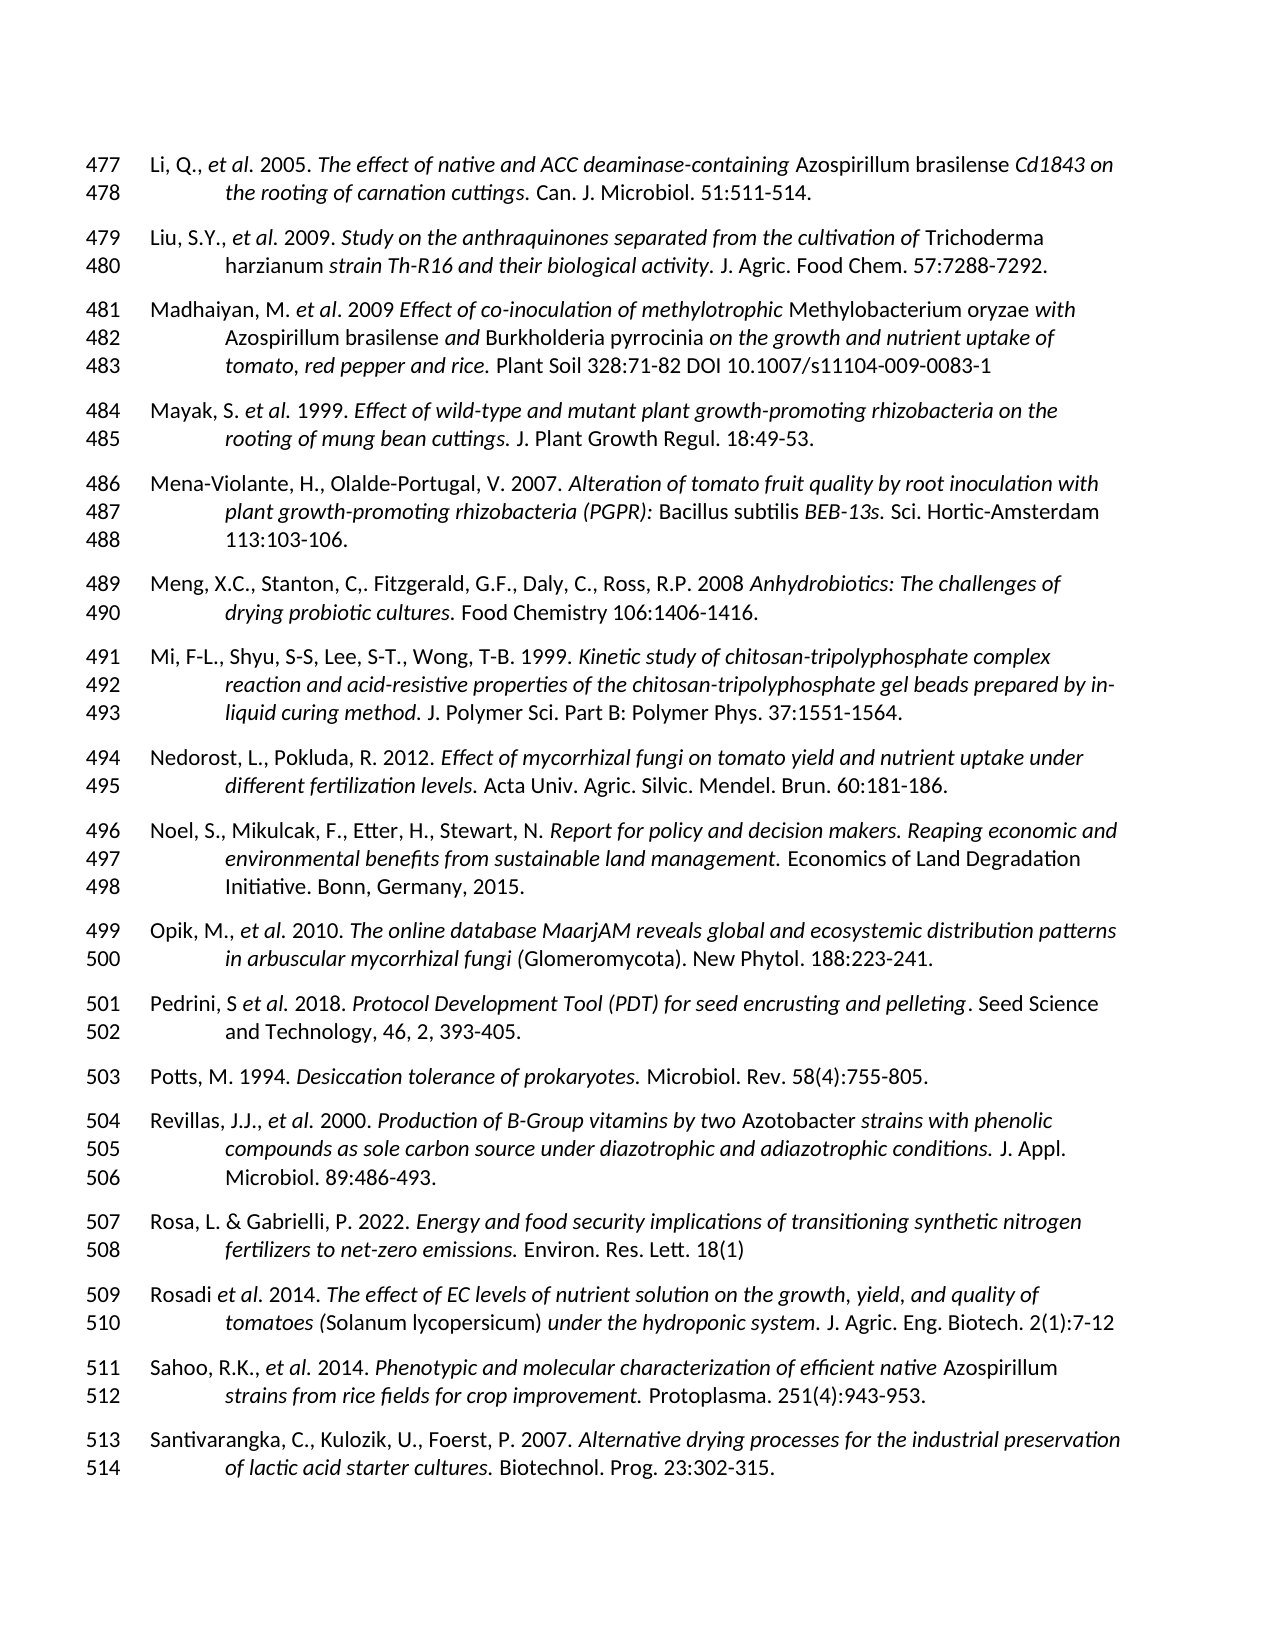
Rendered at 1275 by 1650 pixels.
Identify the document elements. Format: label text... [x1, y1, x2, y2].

text Opik, M., et al. 2010. The online database MaarjAM reveals global and ecosystemic distribution patterns in arbuscular mycorrhizal fungi (Glomeromycota). New Phytol. 188:223-241. [150, 916, 1125, 972]
text Meng, X.C., Stanton, C,. Fitzgerald, G.F., Daly, C., Ross, R.P. 2008 Anhydrobiotics: The challenges of drying probiotic cultures. Food Chemistry 106:1406-1416. [150, 569, 1125, 626]
text Rosadi et al. 2014. The effect of EC levels of nutrient solution on the growth, yield, and quality of tomatoes (Solanum lycopersicum) under the hydroponic system. J. Agric. Eng. Biotech. 2(1):7-12 [150, 1280, 1125, 1336]
text Nedorost, L., Pokluda, R. 2012. Effect of mycorrhizal fungi on tomato yield and nutrient uptake under different fertilization levels. Acta Univ. Agric. Silvic. Mendel. Brun. 60:181-186. [150, 743, 1125, 799]
text Mena-Violante, H., Olalde-Portugal, V. 2007. Alteration of tomato fruit quality by root inoculation with plant growth-promoting rhizobacteria (PGPR): Bacillus subtilis BEB-13s. Sci. Hortic-Amsterdam 113:103-106. [150, 469, 1125, 553]
text Rosa, L. & Gabrielli, P. 2022. Energy and food security implications of transitioning synthetic nitrogen fertilizers to net-zero emissions. Environ. Res. Lett. 18(1) [150, 1207, 1125, 1263]
text Li, Q., et al. 2005. The effect of native and ACC deaminase-containing Azospirillum brasilense Cd1843 on the rooting of carnation cuttings. Can. J. Microbiol. 51:511-514. [150, 150, 1125, 206]
text Potts, M. 1994. Desiccation tolerance of prokaryotes. Microbiol. Rev. 58(4):755-805. [150, 1062, 1125, 1090]
text Sahoo, R.K., et al. 2014. Phenotypic and molecular characterization of efficient native Azospirillum strains from rice fields for crop improvement. Protoplasma. 251(4):943-953. [150, 1353, 1125, 1409]
text Revillas, J.J., et al. 2000. Production of B-Group vitamins by two Azotobacter strains with phenolic compounds as sole carbon source under diazotrophic and adiazotrophic conditions. J. Appl. Microbiol. 89:486-493. [150, 1107, 1125, 1191]
text Noel, S., Mikulcak, F., Etter, H., Stewart, N. Report for policy and decision makers. Reaping economic and environmental benefits from sustainable land management. Economics of Land Degradation Initiative. Bonn, Germany, 2015. [150, 816, 1125, 900]
text Madhaiyan, M. et al. 2009 Effect of co-inoculation of methylotrophic Methylobacterium oryzae with Azospirillum brasilense and Burkholderia pyrrocinia on the growth and nutrient uptake of tomato, red pepper and rice. Plant Soil 328:71-82 DOI 10.1007/s11104-009-0083-1 [150, 295, 1125, 379]
text Mi, F-L., Shyu, S-S, Lee, S-T., Wong, T-B. 1999. Kinetic study of chitosan-tripolyphosphate complex reaction and acid-resistive properties of the chitosan-tripolyphosphate gel beads prepared by in-liquid curing method. J. Polymer Sci. Part B: Polymer Phys. 37:1551-1564. [150, 642, 1125, 726]
text Liu, S.Y., et al. 2009. Study on the anthraquinones separated from the cultivation of Trichoderma harzianum strain Th-R16 and their biological activity. J. Agric. Food Chem. 57:7288-7292. [150, 223, 1125, 279]
text Santivarangka, C., Kulozik, U., Foerst, P. 2007. Alternative drying processes for the industrial preservation of lactic acid starter cultures. Biotechnol. Prog. 23:302-315. [150, 1425, 1125, 1481]
text Pedrini, S et al. 2018. Protocol Development Tool (PDT) for seed encrusting and pelleting. Seed Science and Technology, 46, 2, 393-405. [150, 989, 1125, 1045]
text Mayak, S. et al. 1999. Effect of wild-type and mutant plant growth-promoting rhizobacteria on the rooting of mung bean cuttings. J. Plant Growth Regul. 18:49-53. [150, 396, 1125, 452]
